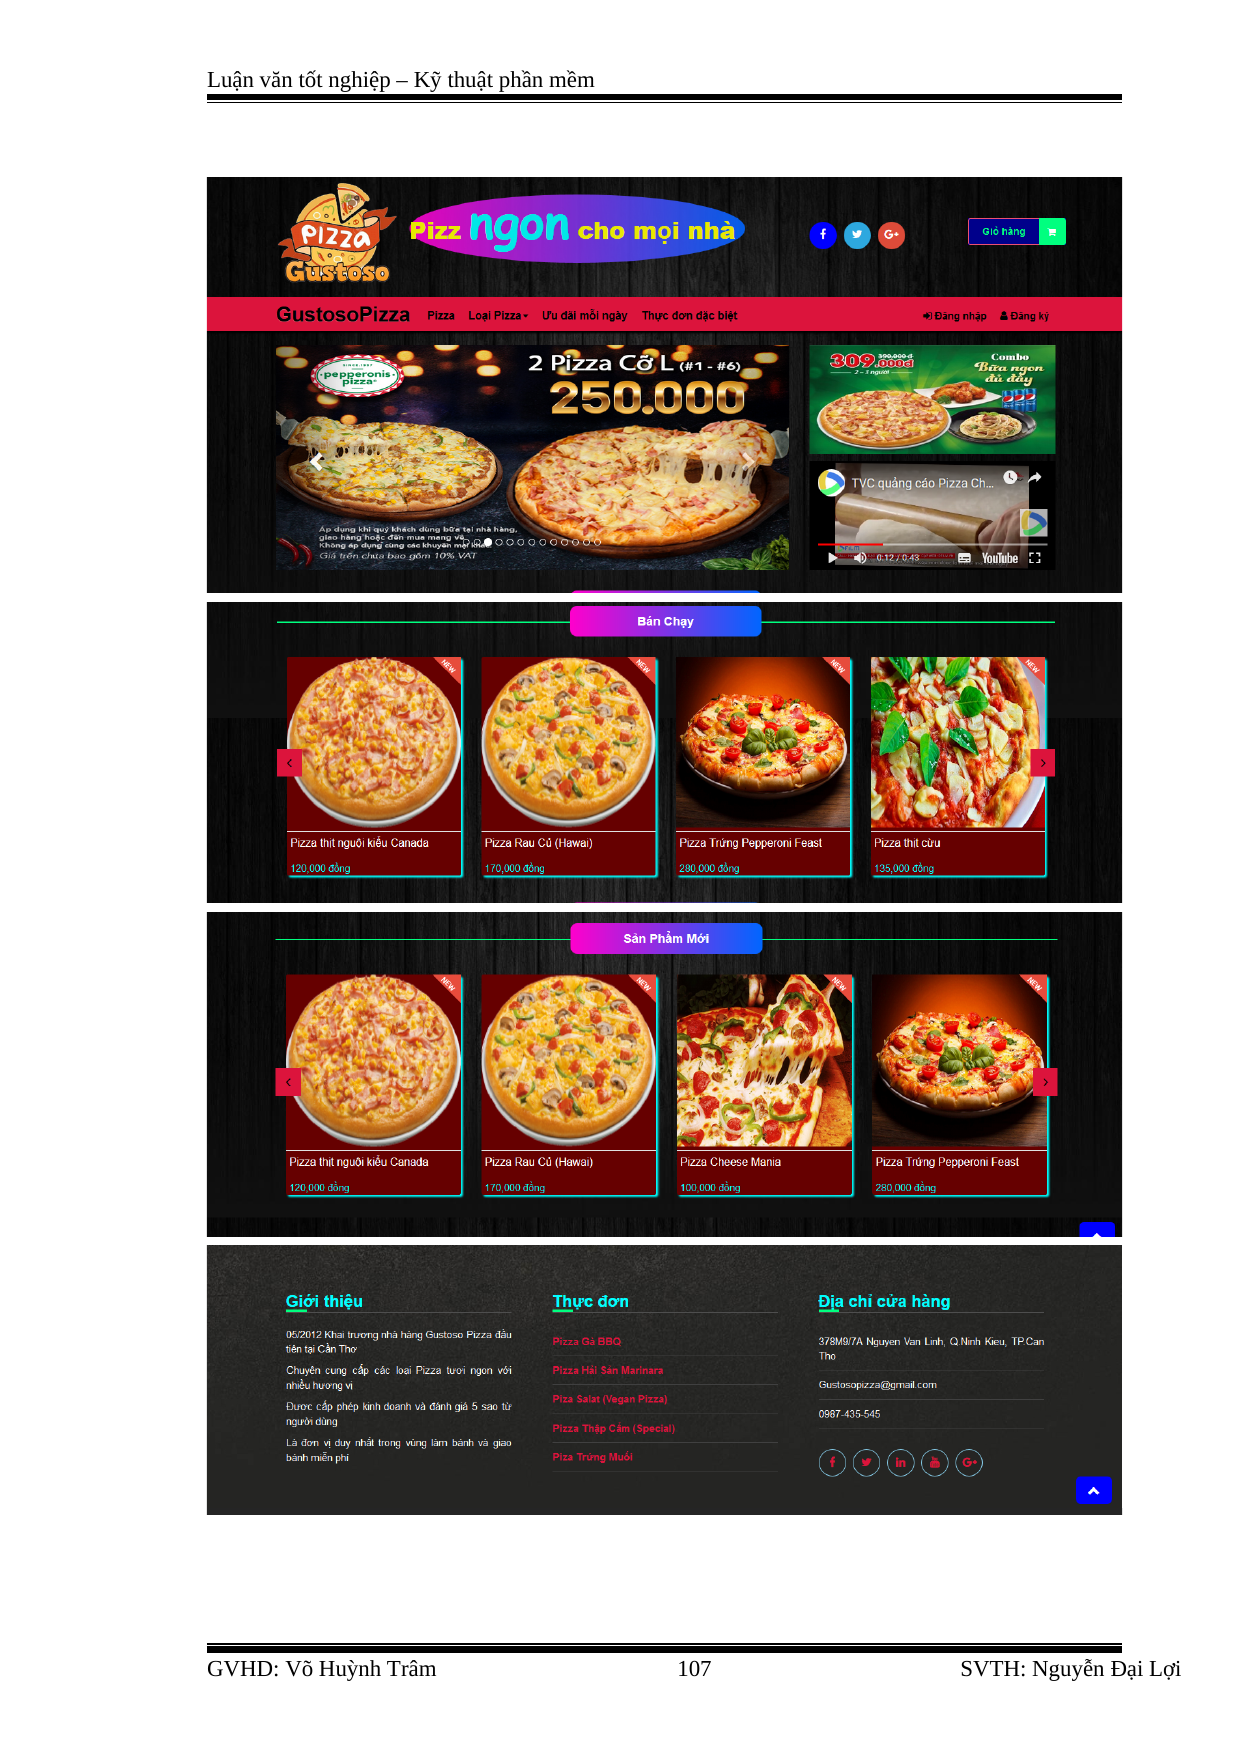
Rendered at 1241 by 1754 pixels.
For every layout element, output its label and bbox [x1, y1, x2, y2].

picture [206, 602, 1123, 903]
picture [206, 1245, 1123, 1515]
picture [206, 912, 1123, 1237]
picture [206, 177, 1123, 593]
